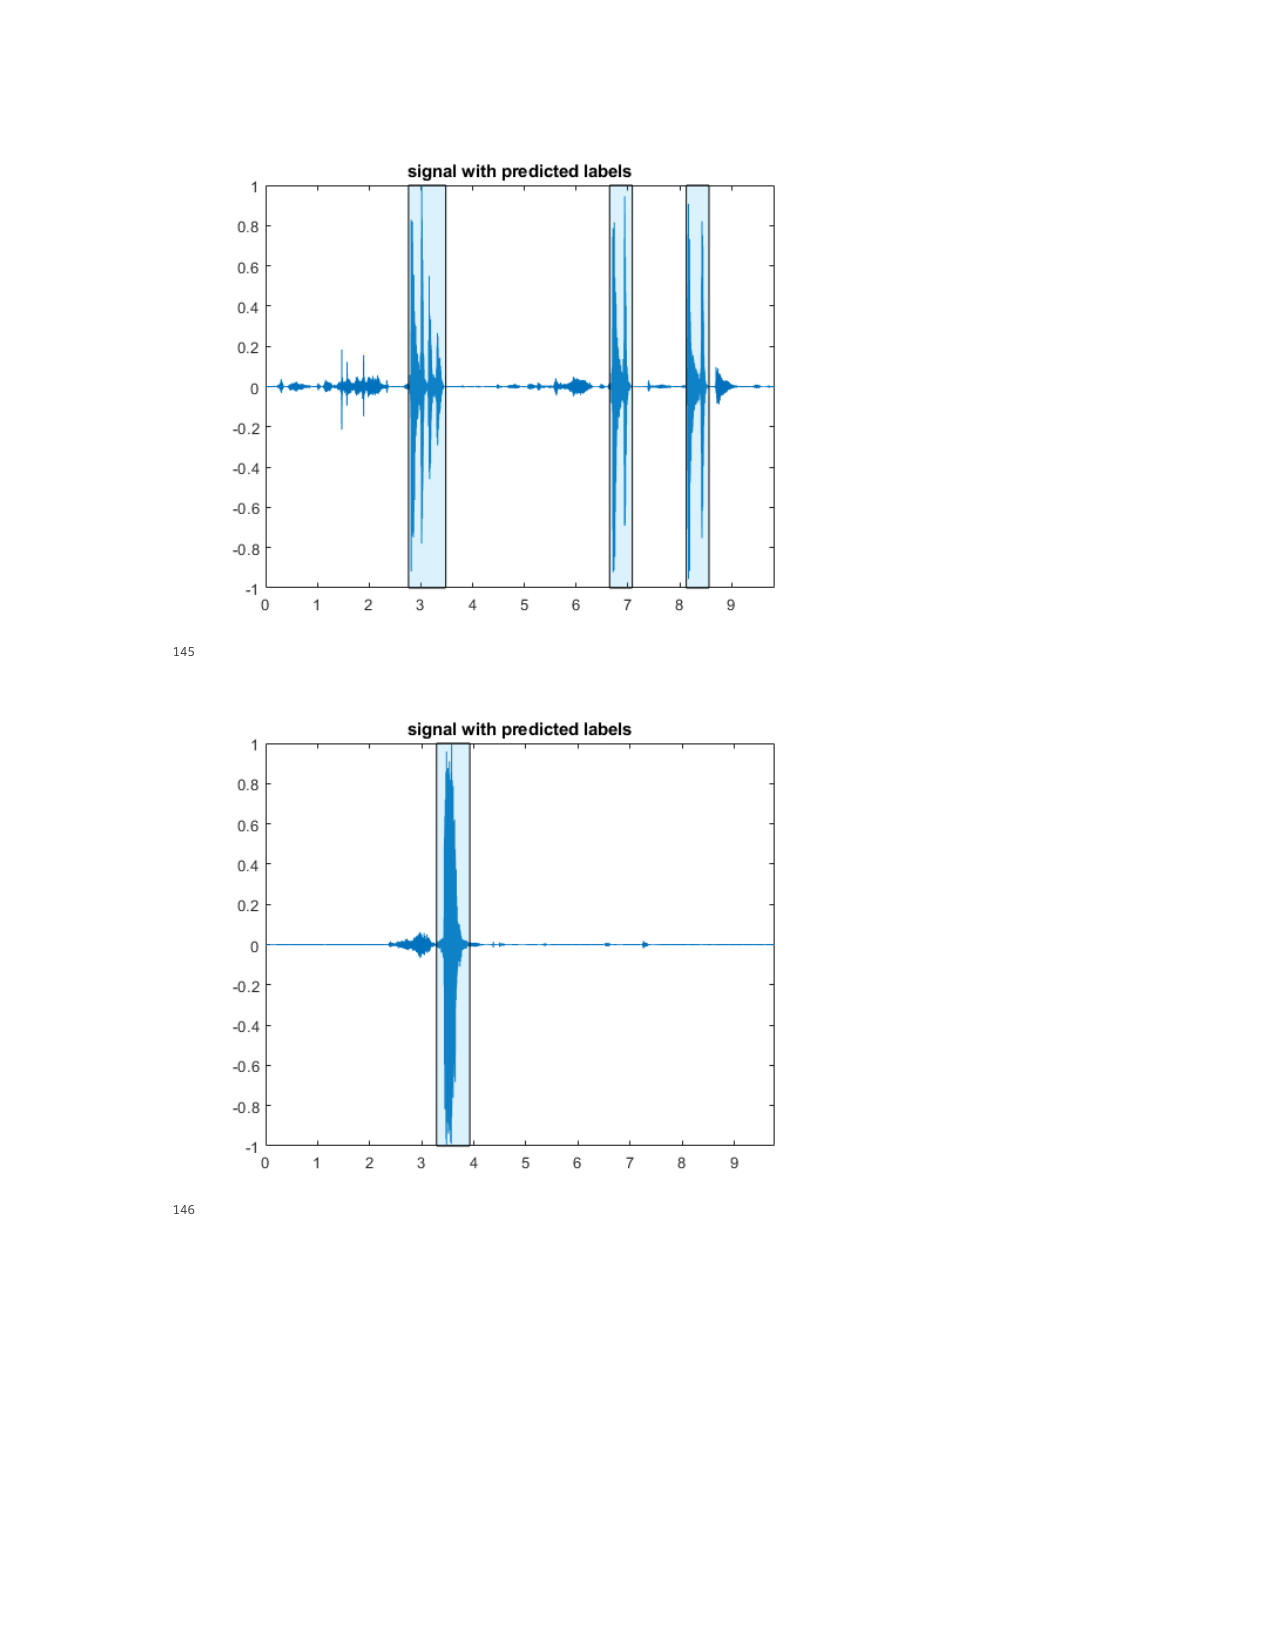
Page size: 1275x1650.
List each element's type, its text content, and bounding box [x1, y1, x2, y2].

picture [180, 707, 837, 1200]
text 145 [150, 643, 1125, 661]
text 146 [150, 1201, 1125, 1218]
picture [180, 150, 837, 642]
